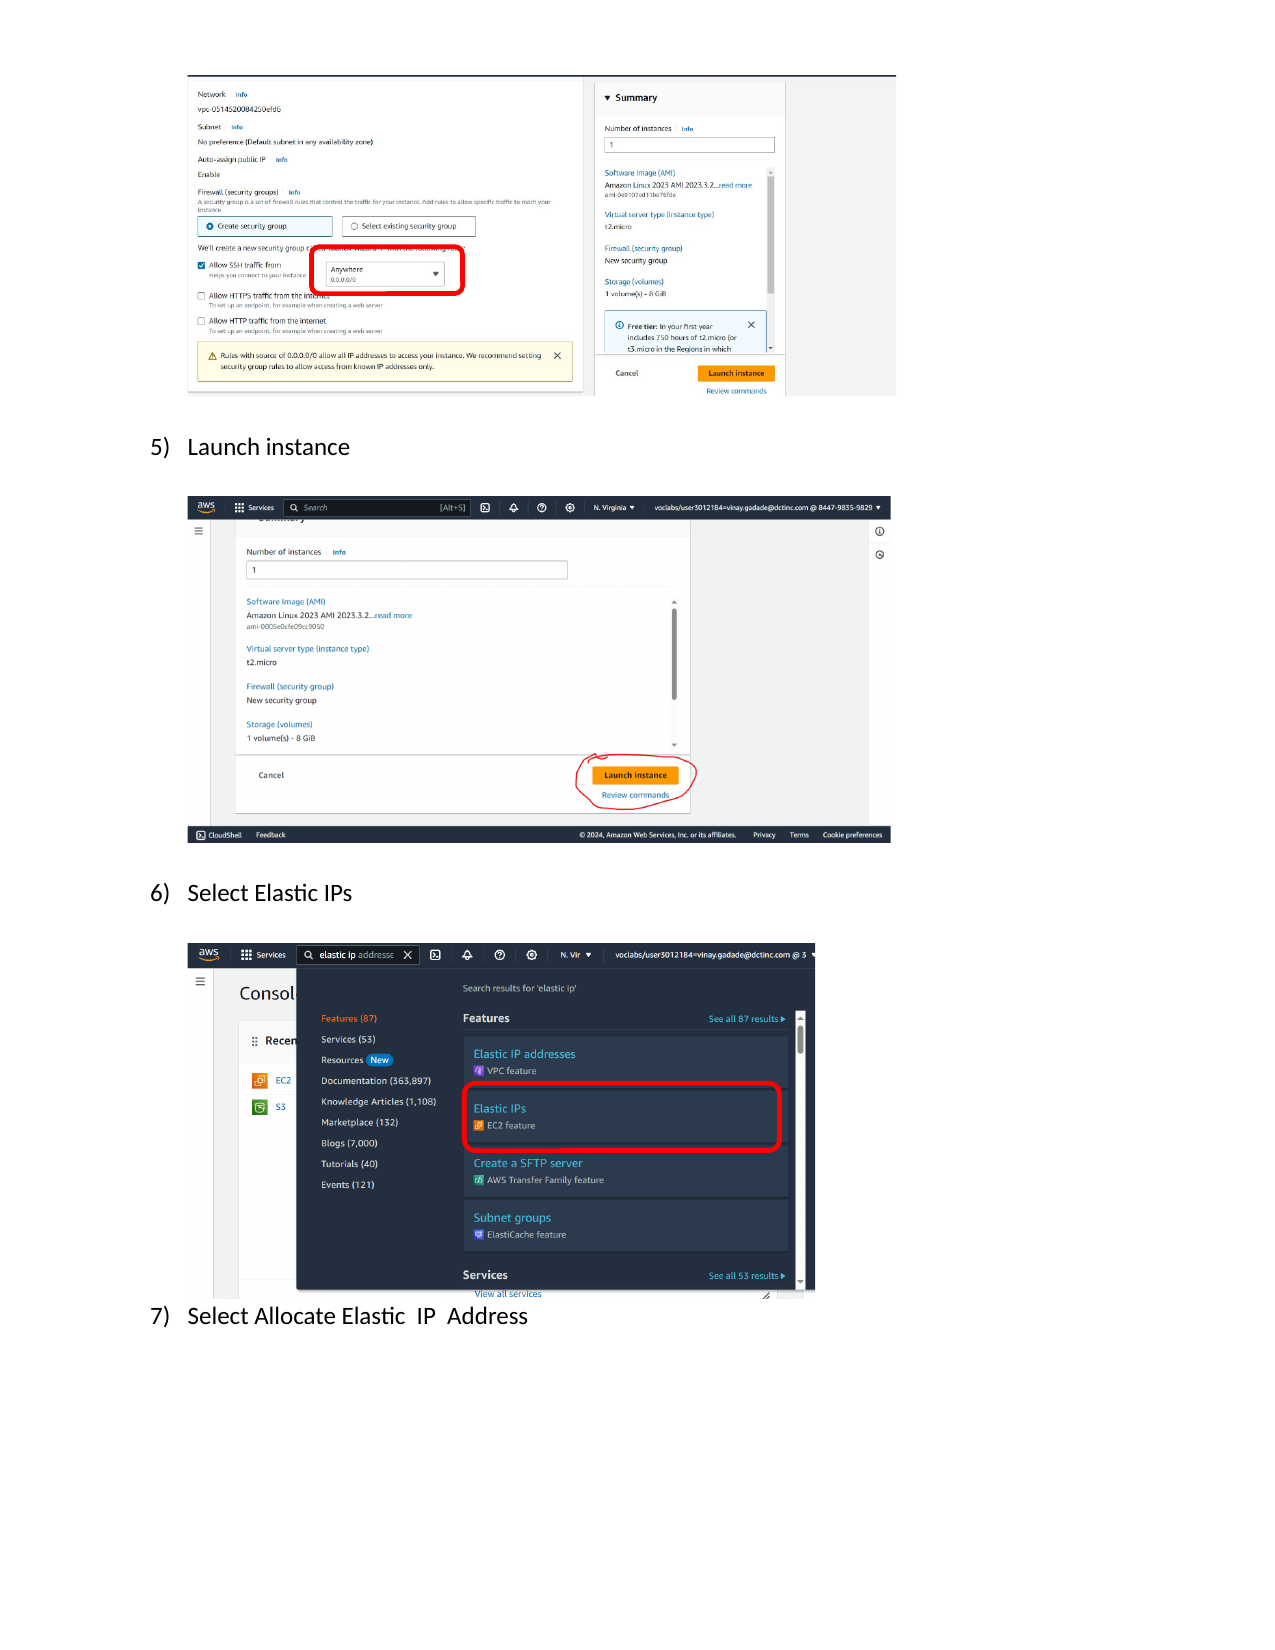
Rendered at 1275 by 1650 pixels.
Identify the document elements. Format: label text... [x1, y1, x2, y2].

picture [187, 943, 816, 1299]
list Select Elastic IPs [150, 877, 1200, 908]
list Select Allocate Elastic IP Address [150, 1301, 1200, 1331]
picture [187, 75, 897, 396]
picture [187, 496, 891, 843]
list Launch instance [150, 431, 1200, 461]
